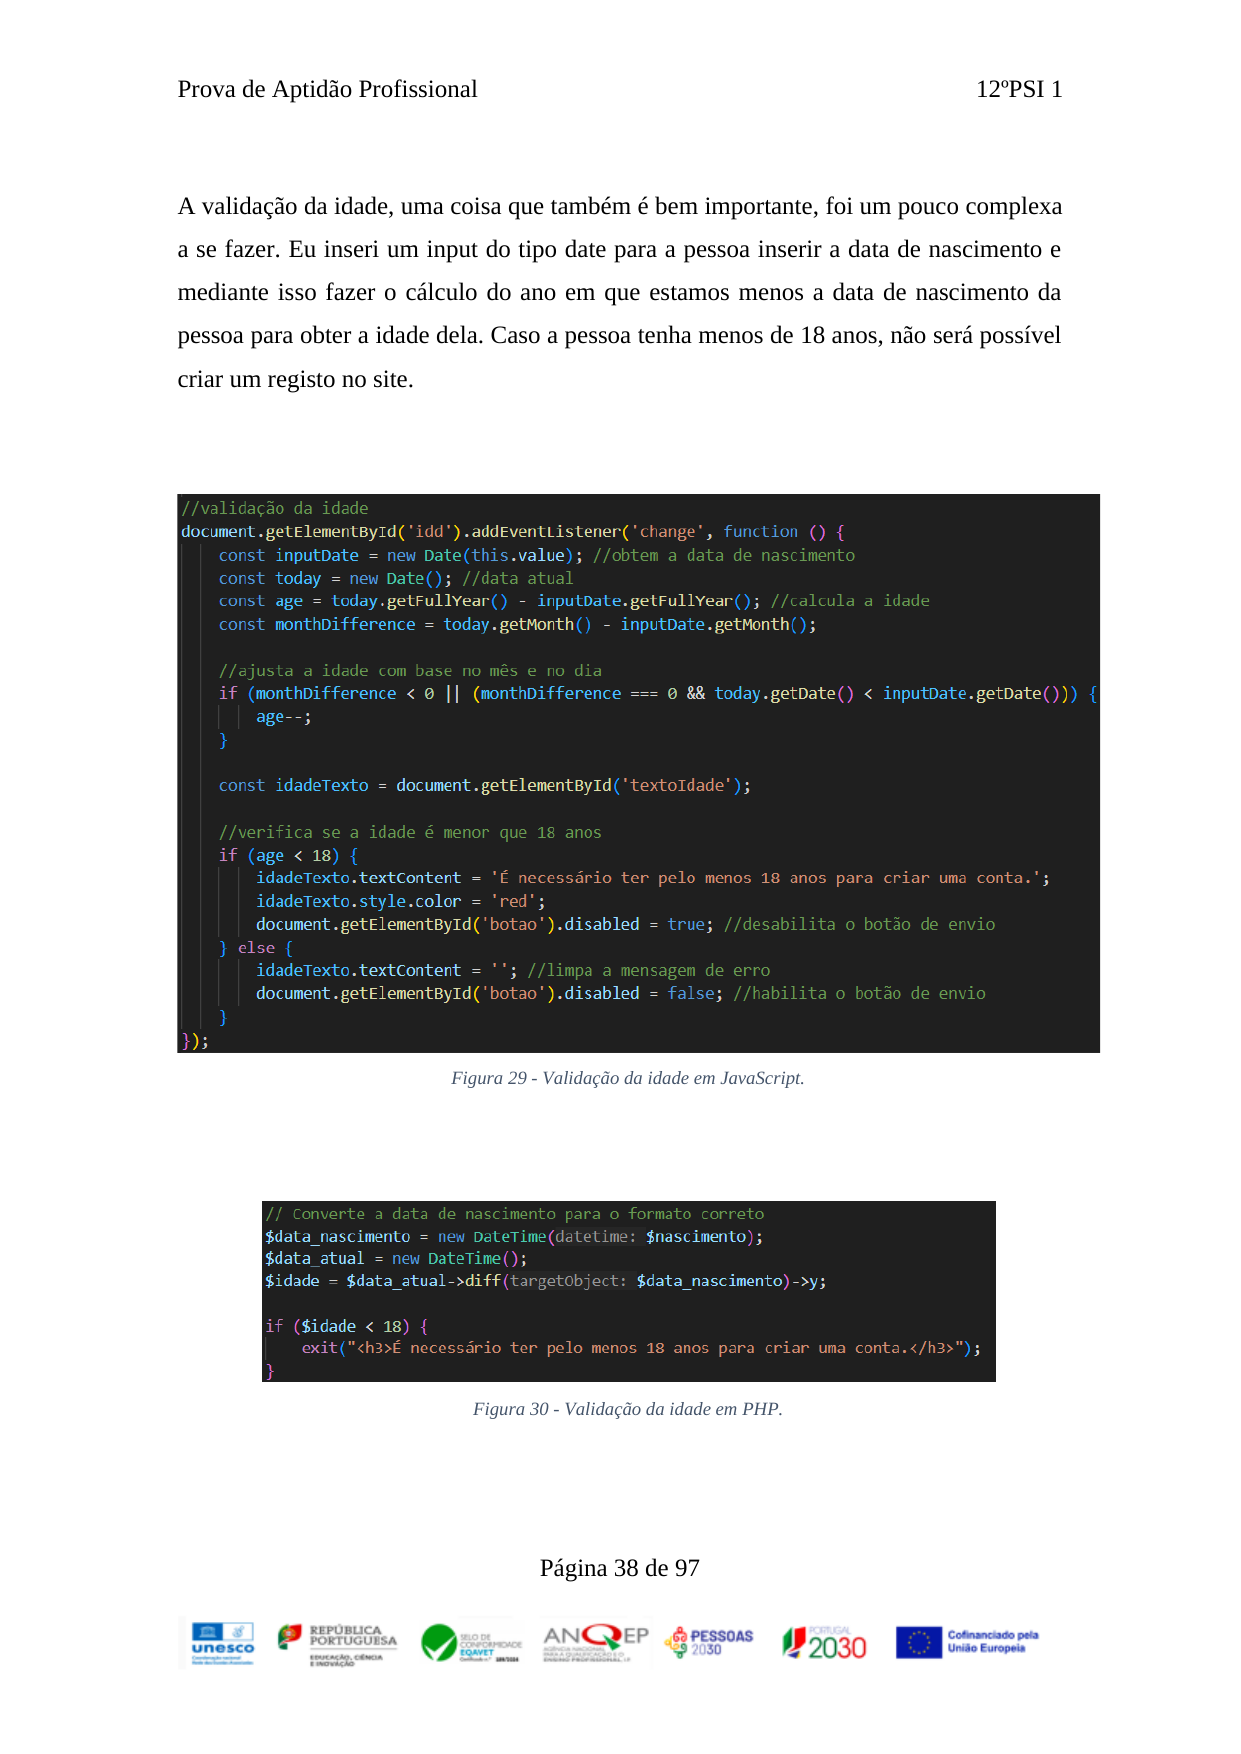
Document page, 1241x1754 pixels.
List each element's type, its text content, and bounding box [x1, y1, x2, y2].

picture [177, 494, 1101, 1053]
picture [177, 1615, 1084, 1677]
text A validação da idade, uma coisa que também é bem importante, foi um pouco complexa a se fazer. Eu inseri um input do tipo date para a pessoa inserir a data de nascimento e mediante isso fazer o cálculo do ano em que estamos menos a data de nascimento da pessoa para obter a idade dela. Caso a pessoa tenha menos de 18 anos, não será possível criar um registo no site. [177, 191, 1063, 392]
picture [262, 1201, 996, 1382]
